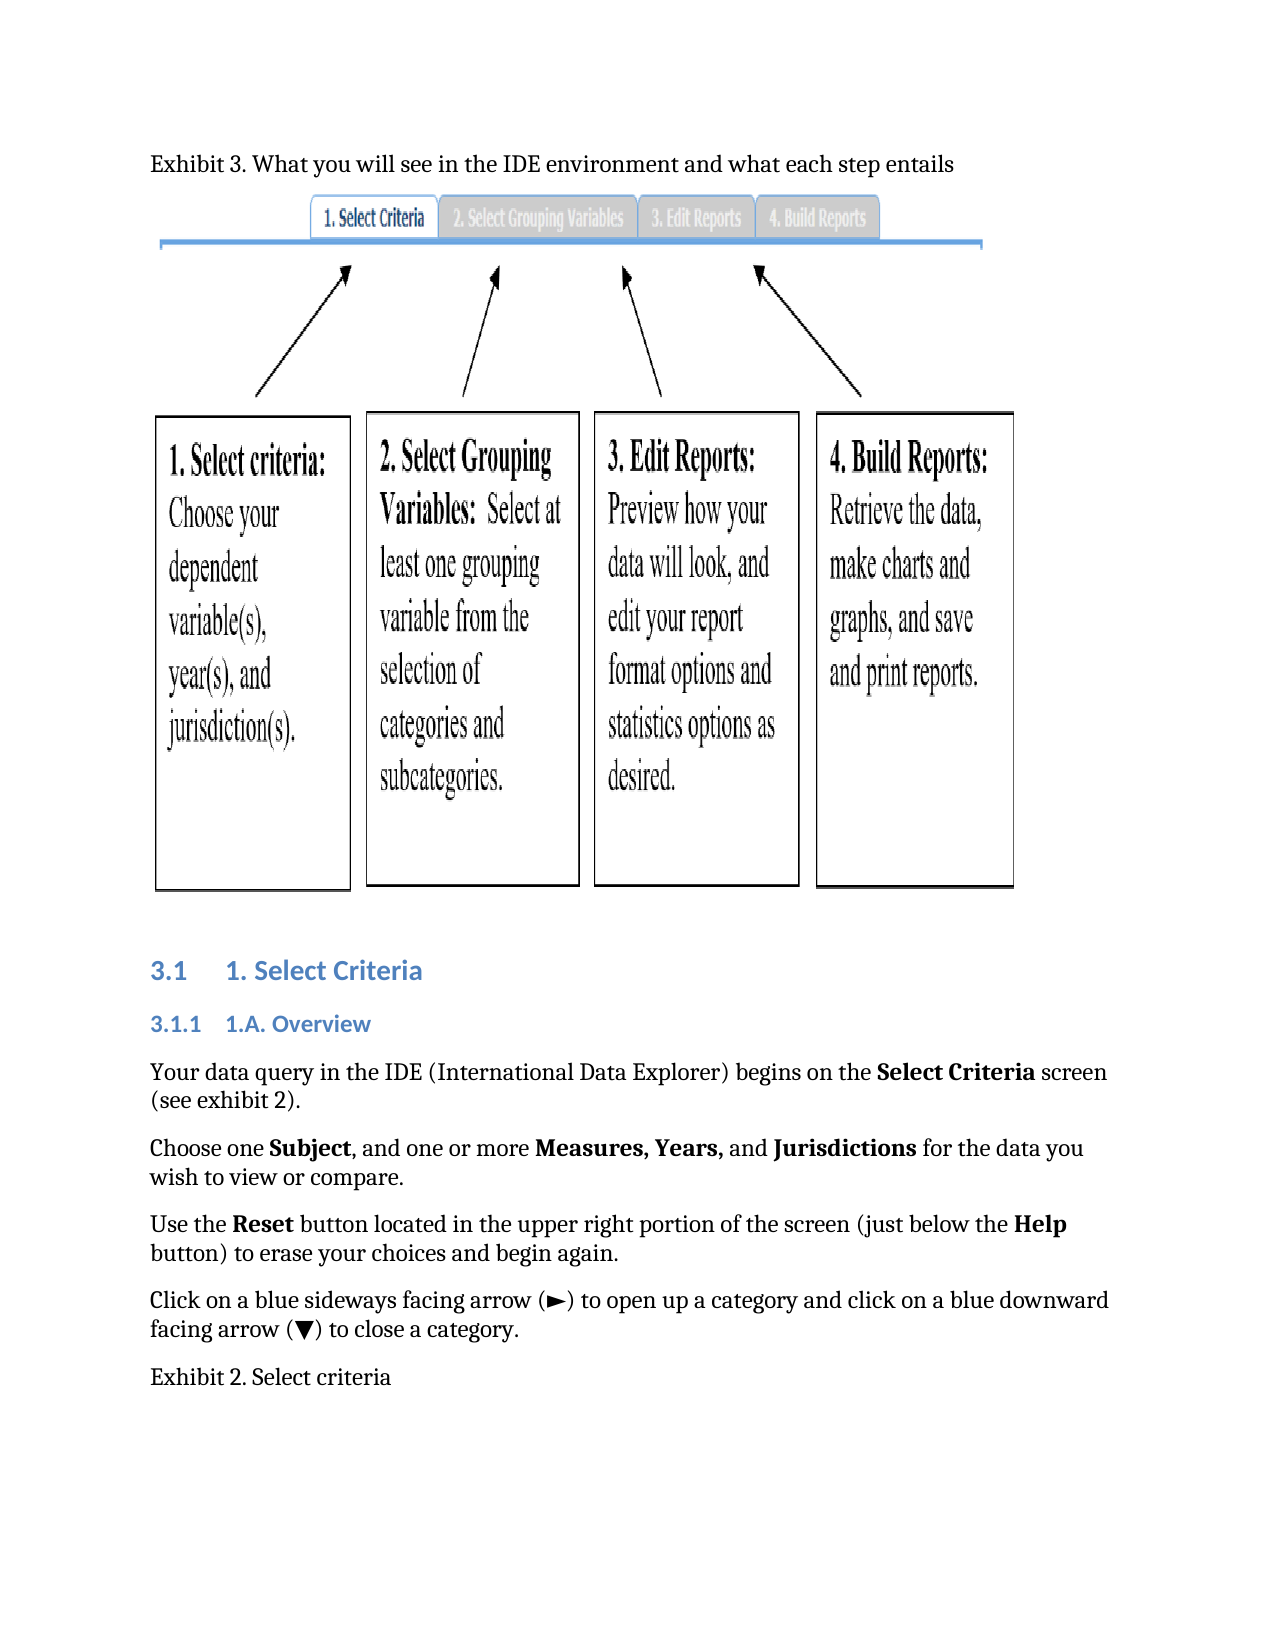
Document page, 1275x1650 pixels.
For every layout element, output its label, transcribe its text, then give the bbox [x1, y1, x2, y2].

subtitle 3.1.1 1.A. Overview [150, 1008, 1125, 1039]
text Click on a blue sideways facing arrow (►) to open up a category and click on a blue downward facing arrow (▼) to close a category. [150, 1286, 1125, 1344]
text Use the Reset button located in the upper right portion of the screen (just below the Help button) to erase your choices and begin again. [150, 1210, 1125, 1268]
subtitle 3.1 1. Select Criteria [150, 952, 1125, 987]
text Exhibit 2. Select criteria [150, 1363, 1125, 1391]
text Choose one Subject, and one or more Measures, Years, and Jurisdictions for the data you wish to view or compare. [150, 1134, 1125, 1191]
text Your data query in the IDE (International Data Explorer) begins on the Select Criteria screen (see exhibit 2). [150, 1058, 1125, 1115]
picture [150, 178, 1025, 931]
